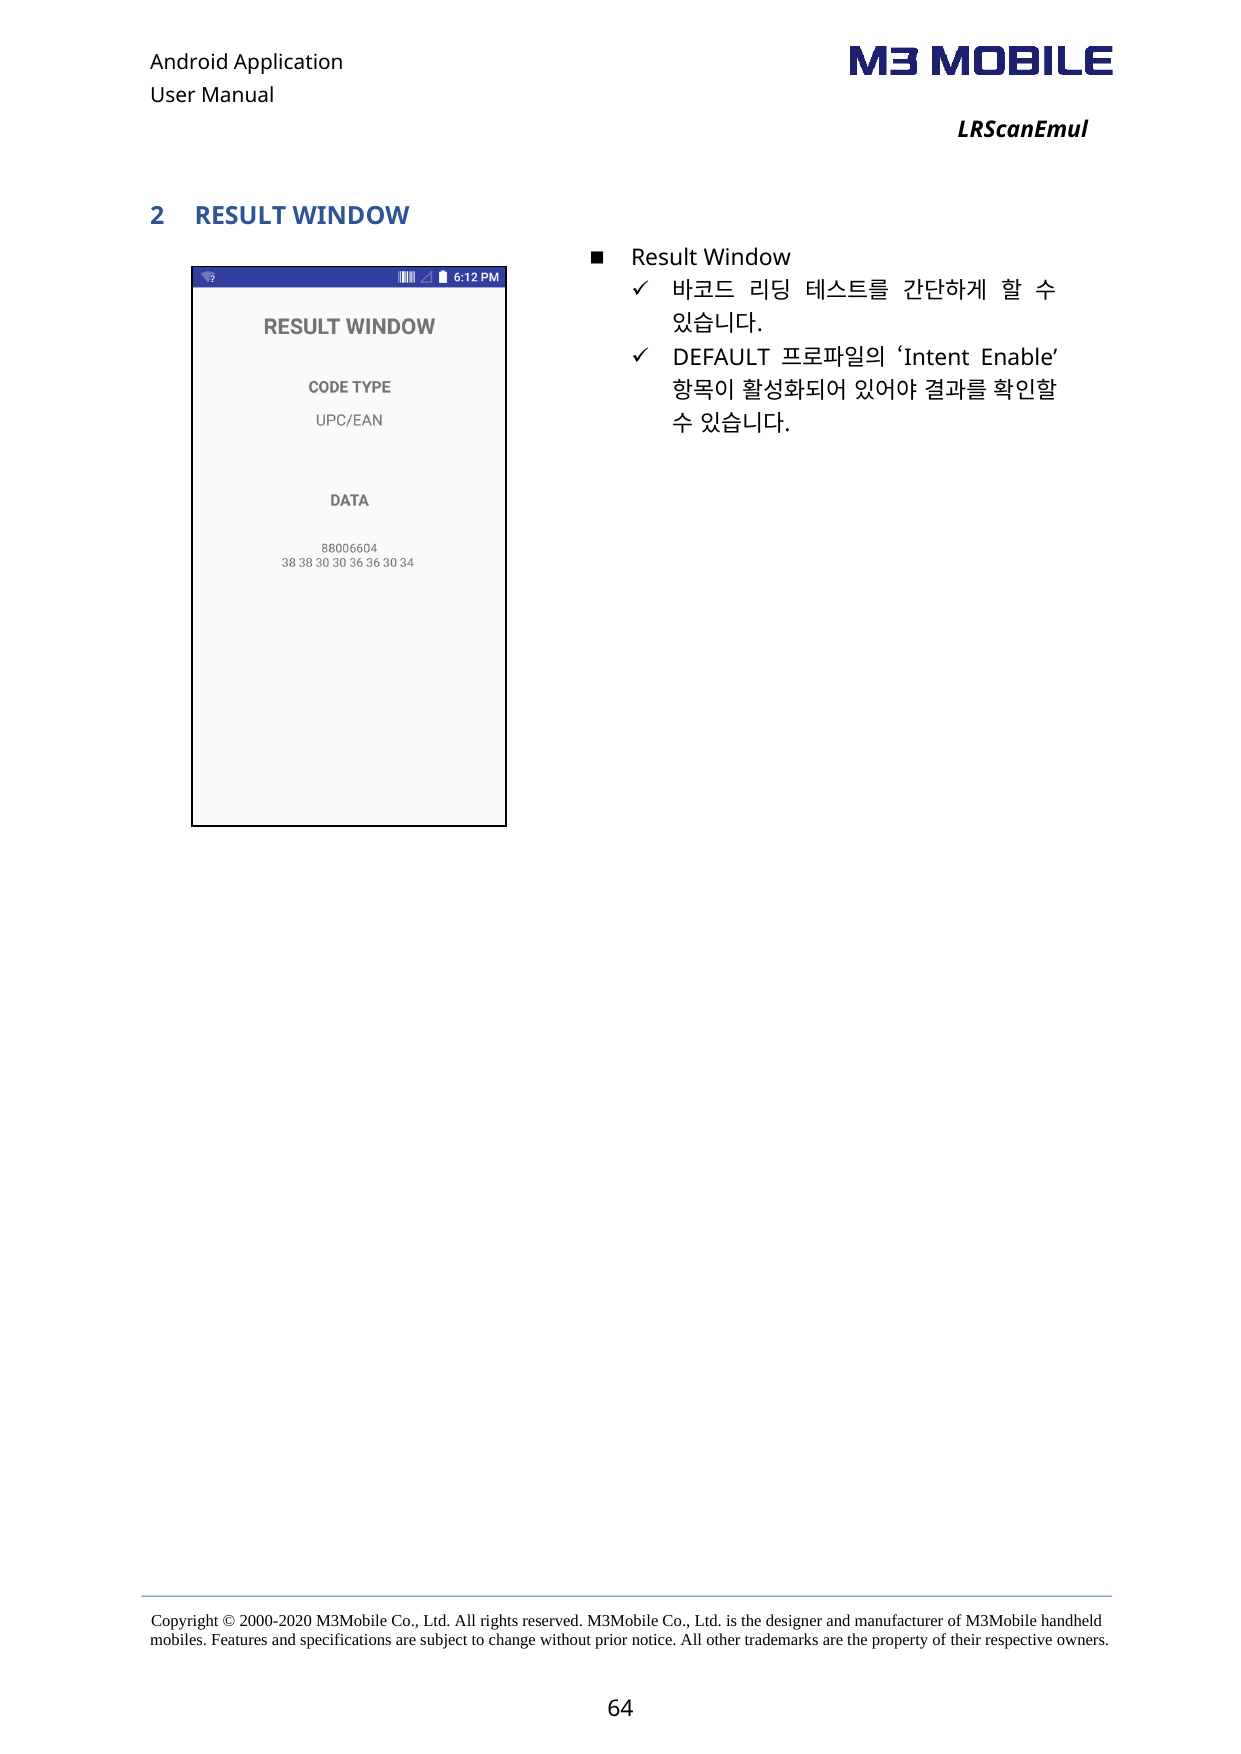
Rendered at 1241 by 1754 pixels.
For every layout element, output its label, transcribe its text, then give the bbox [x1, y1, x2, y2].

table_header Result Window 바코드 리딩 테스트를 간단하게 할 수 있습니다. DEFAULT 프로파일의 ‘Intent Enable’ 항목이 활성화되어 있어야 결과를 확인할 수 있습니다. [536, 241, 1068, 830]
picture [850, 46, 1113, 75]
subtitle RESULT WINDOW [150, 198, 1090, 232]
table_header [161, 241, 536, 830]
picture [193, 267, 505, 825]
